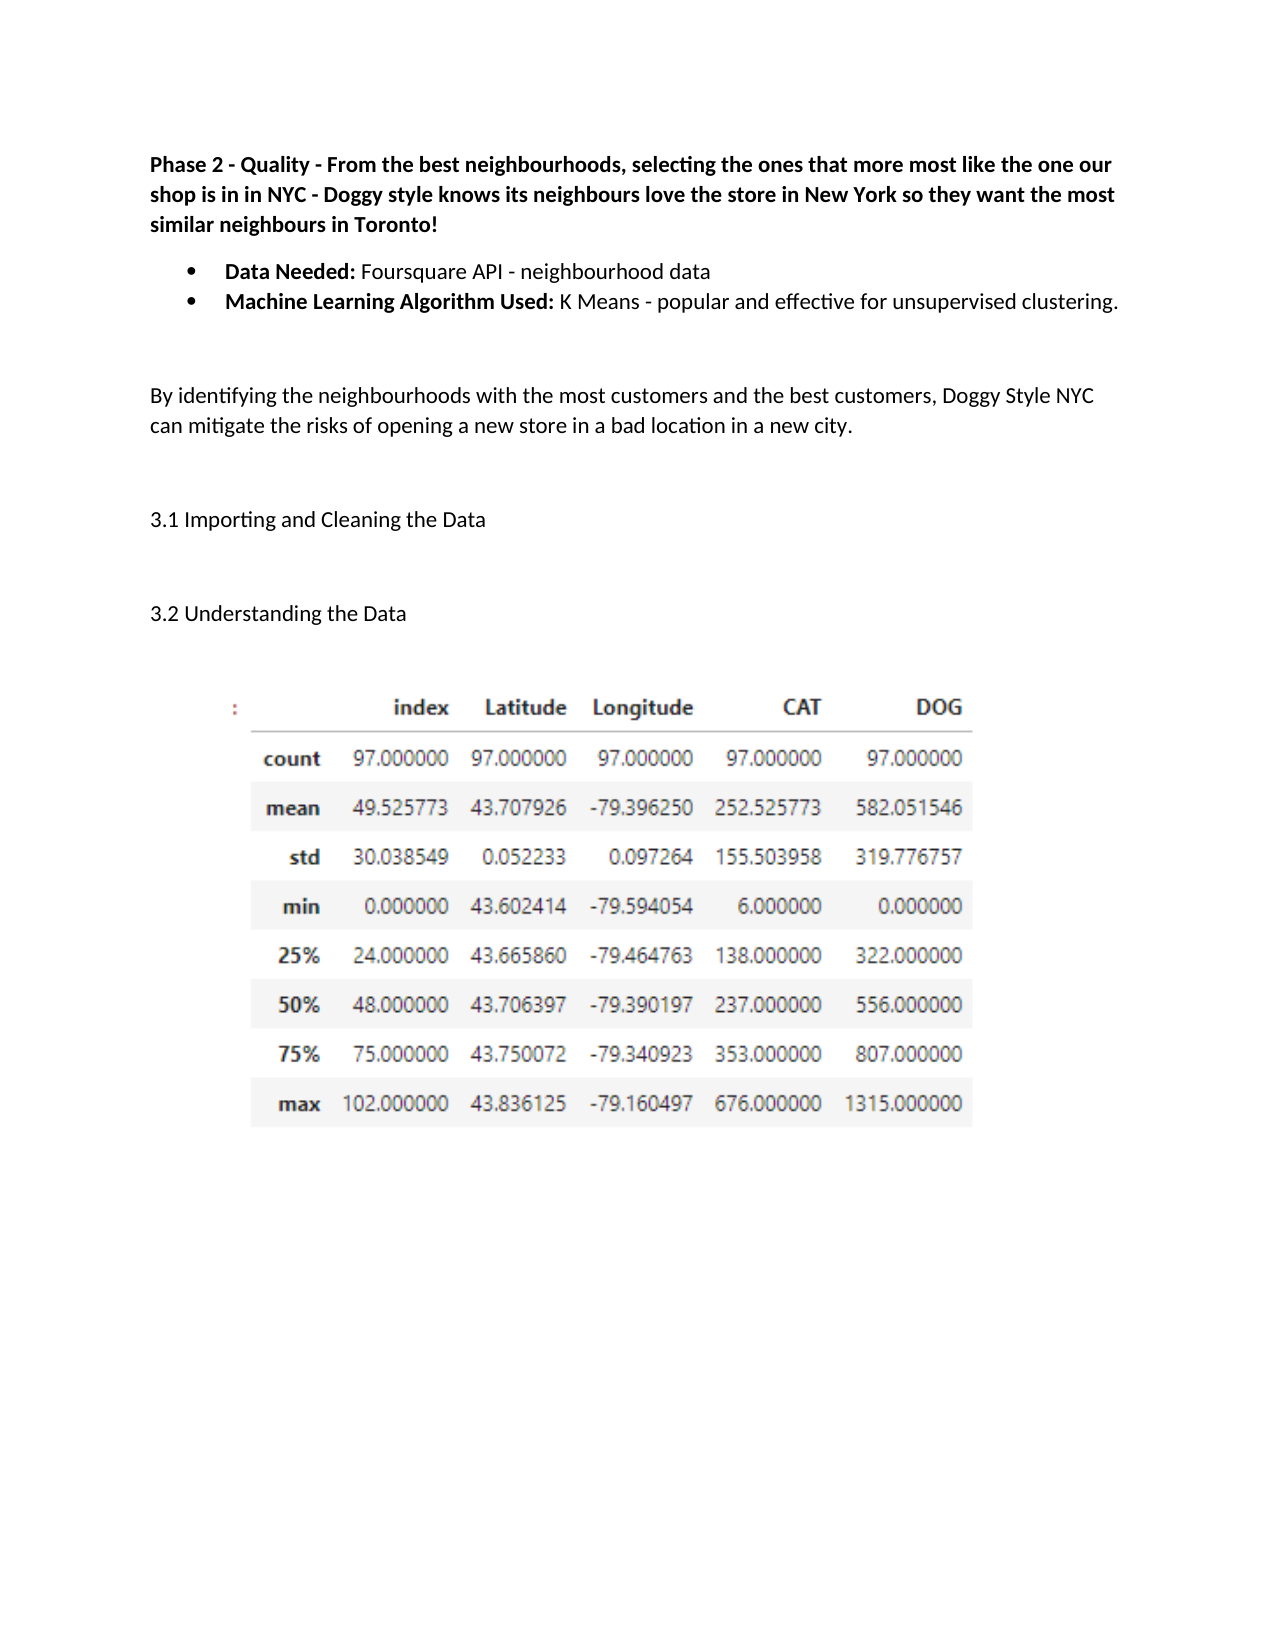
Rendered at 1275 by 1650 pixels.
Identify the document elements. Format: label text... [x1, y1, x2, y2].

text 3.1 Importing and Cleaning the Data [150, 505, 1125, 533]
text 3.2 Understanding the Data [150, 599, 1125, 627]
picture [232, 694, 1015, 1159]
list Machine Learning Algorithm Used: K Means - popular and effective for unsupervised clustering. [187, 287, 1125, 316]
text By identifying the neighbourhoods with the most customers and the best customers, Doggy Style NYC can mitigate the risks of opening a new store in a bad location in a new city. [150, 381, 1125, 439]
list Data Needed: Foursquare API - neighbourhood data [187, 257, 1125, 285]
text Phase 2 - Quality - From the best neighbourhoods, selecting the ones that more most like the one our shop is in in NYC - Doggy style knows its neighbours love the store in New York so they want the most similar neighbours in Toronto! [150, 150, 1125, 238]
